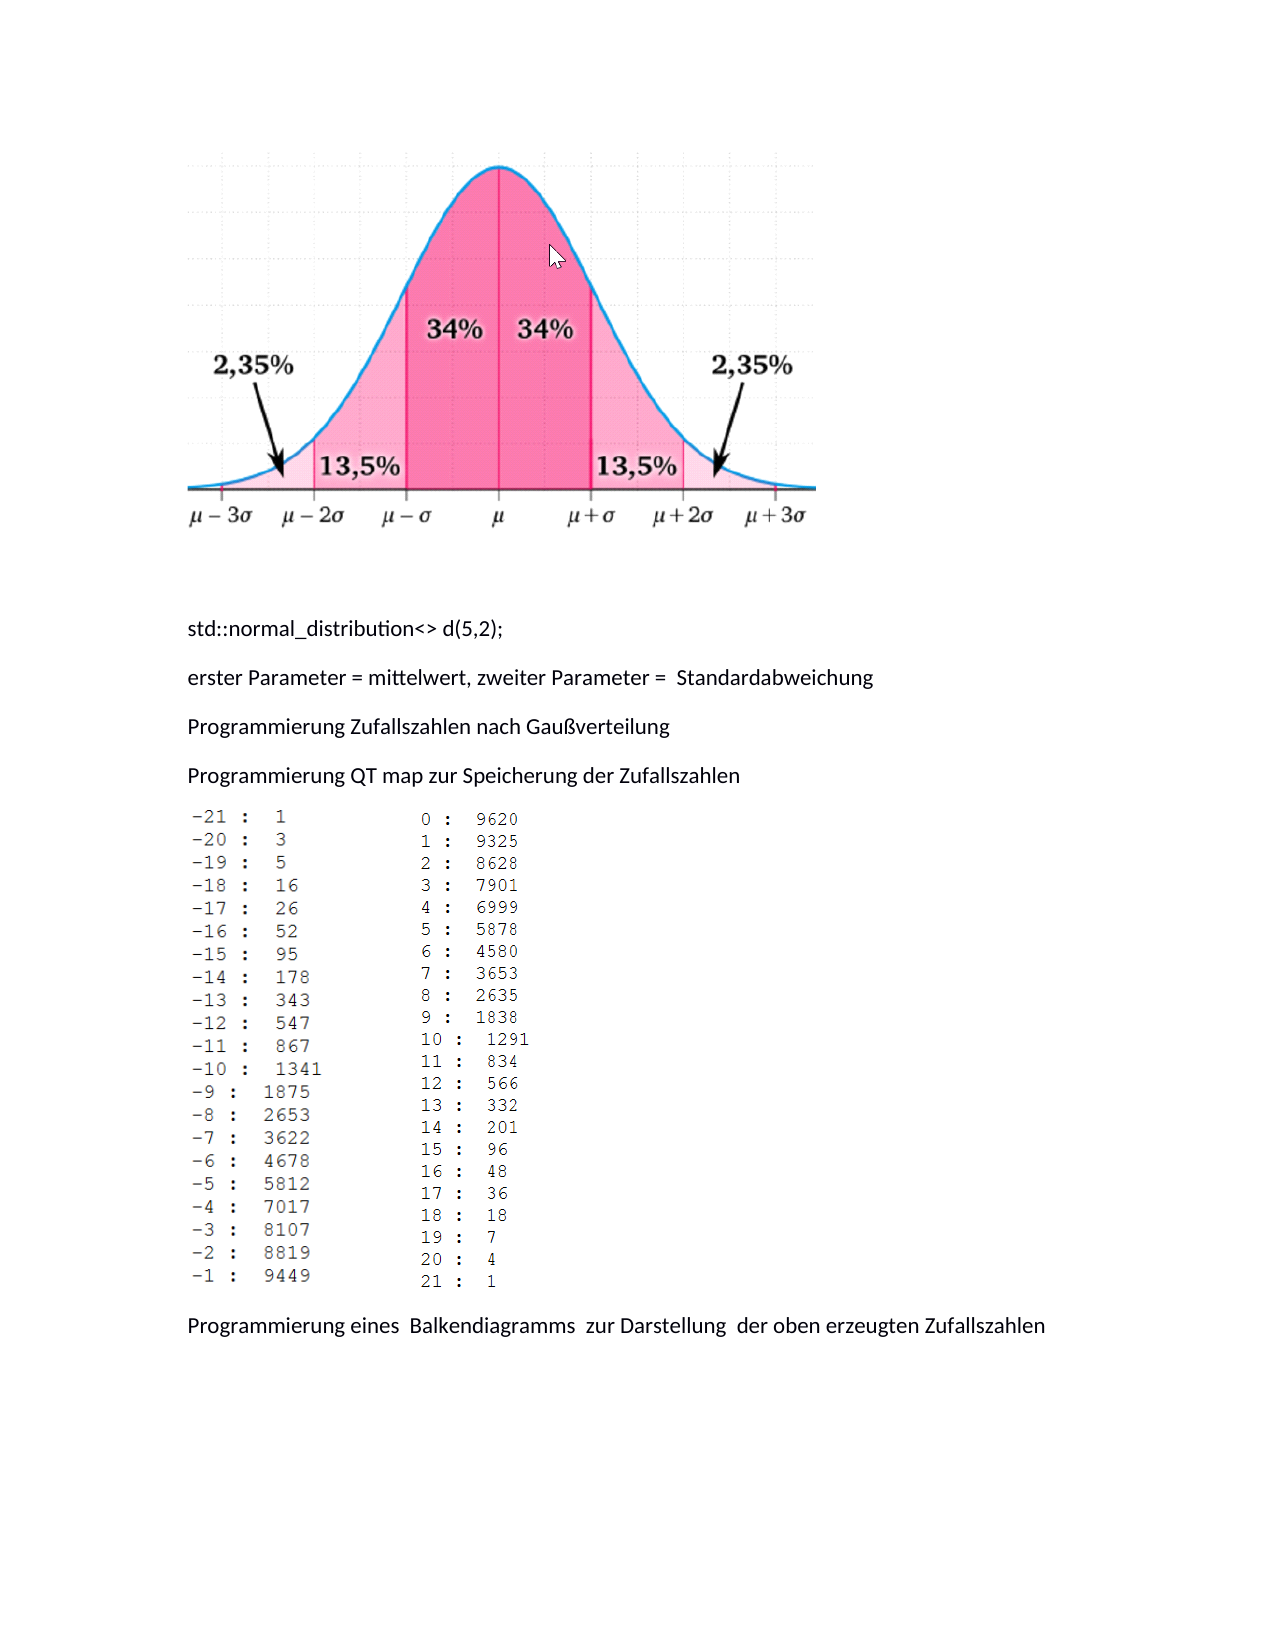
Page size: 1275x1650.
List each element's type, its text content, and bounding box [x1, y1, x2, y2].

text erster Parameter = mittelwert, zweiter Parameter = Standardabweichung [187, 663, 1087, 691]
text Programmierung Zufallszahlen nach Gaußverteilung [187, 712, 1087, 740]
text Programmierung QT map zur Speicherung der Zufallszahlen [187, 761, 1087, 789]
text Programmierung eines Balkendiagramms zur Darstellung der oben erzeugten Zufallszahlen [187, 1312, 1087, 1340]
text std::normal_distribution<> d(5,2); [187, 614, 1087, 642]
